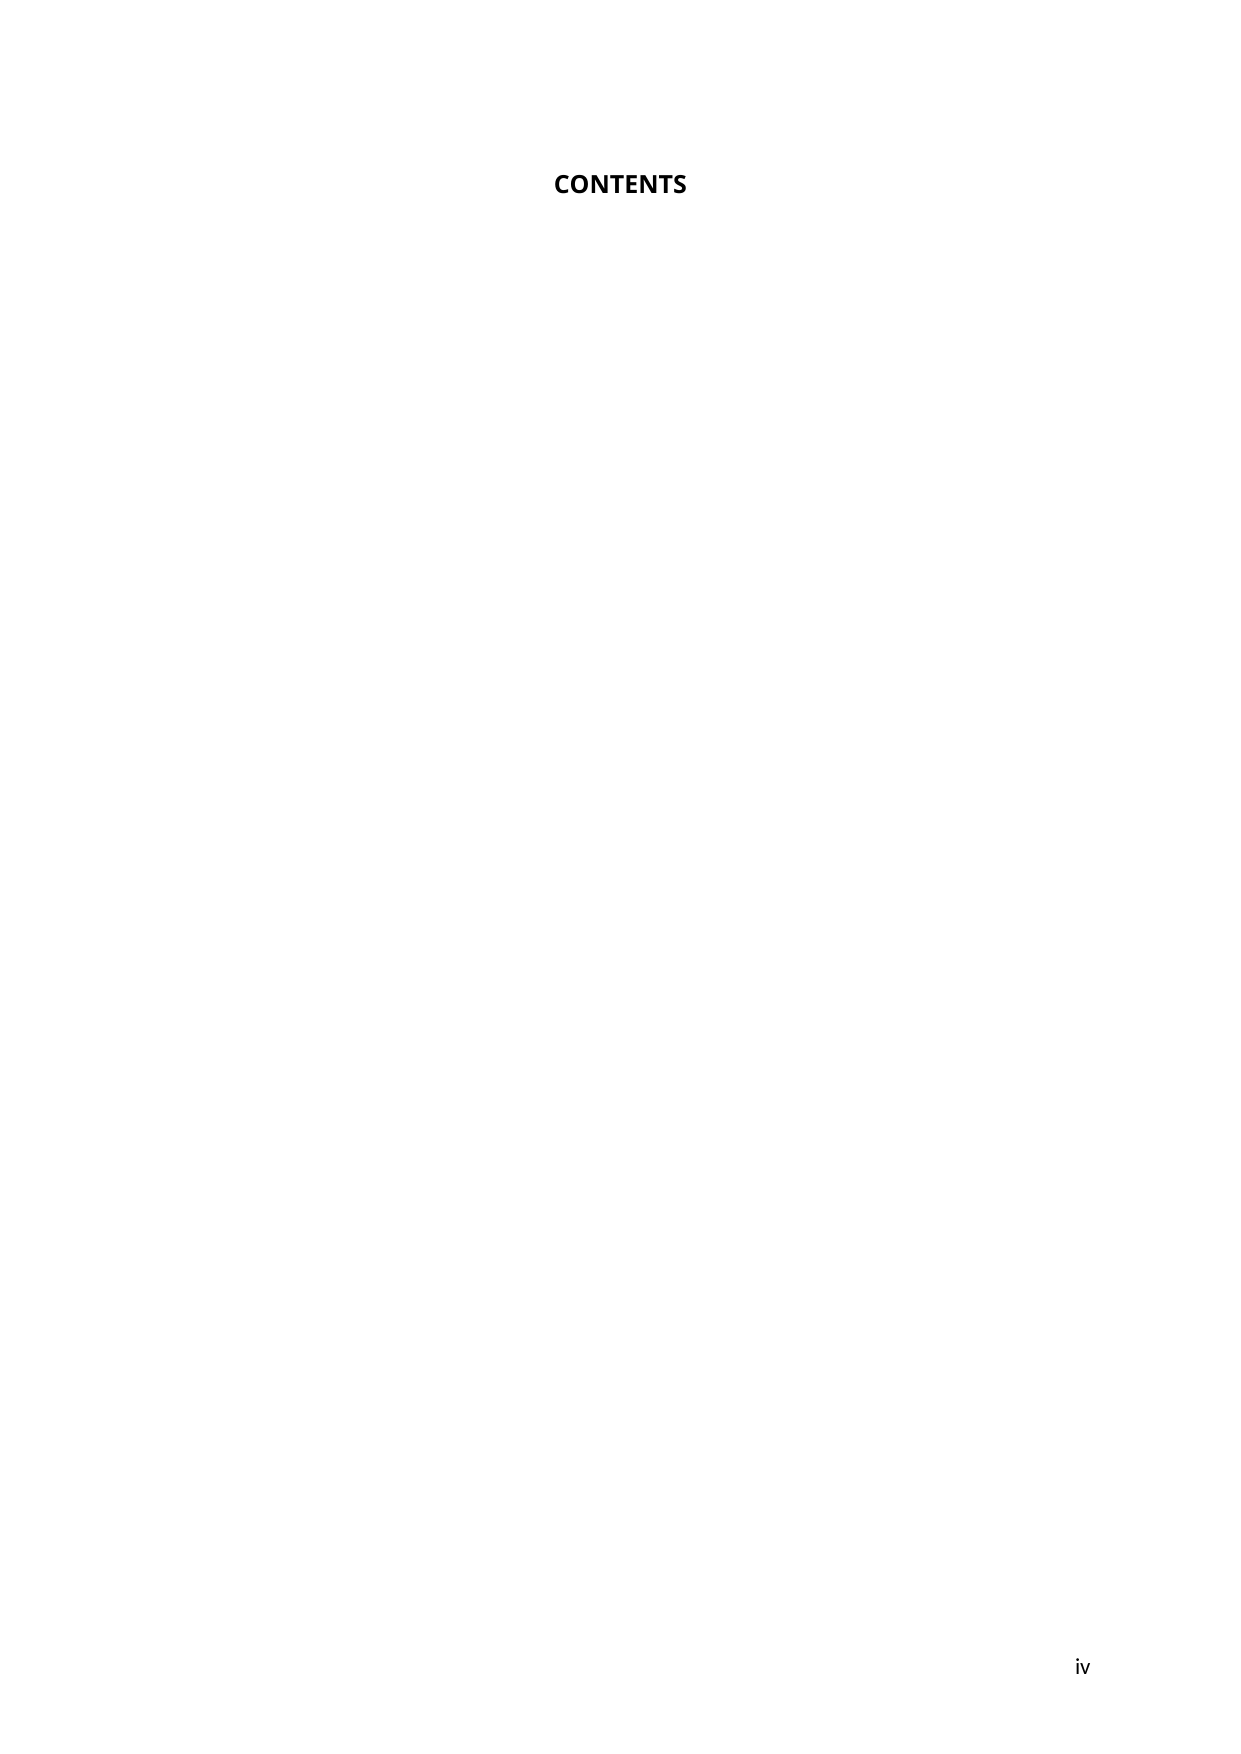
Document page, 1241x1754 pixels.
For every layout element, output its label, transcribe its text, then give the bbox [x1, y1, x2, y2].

subtitle CONTENTS [150, 167, 1090, 201]
